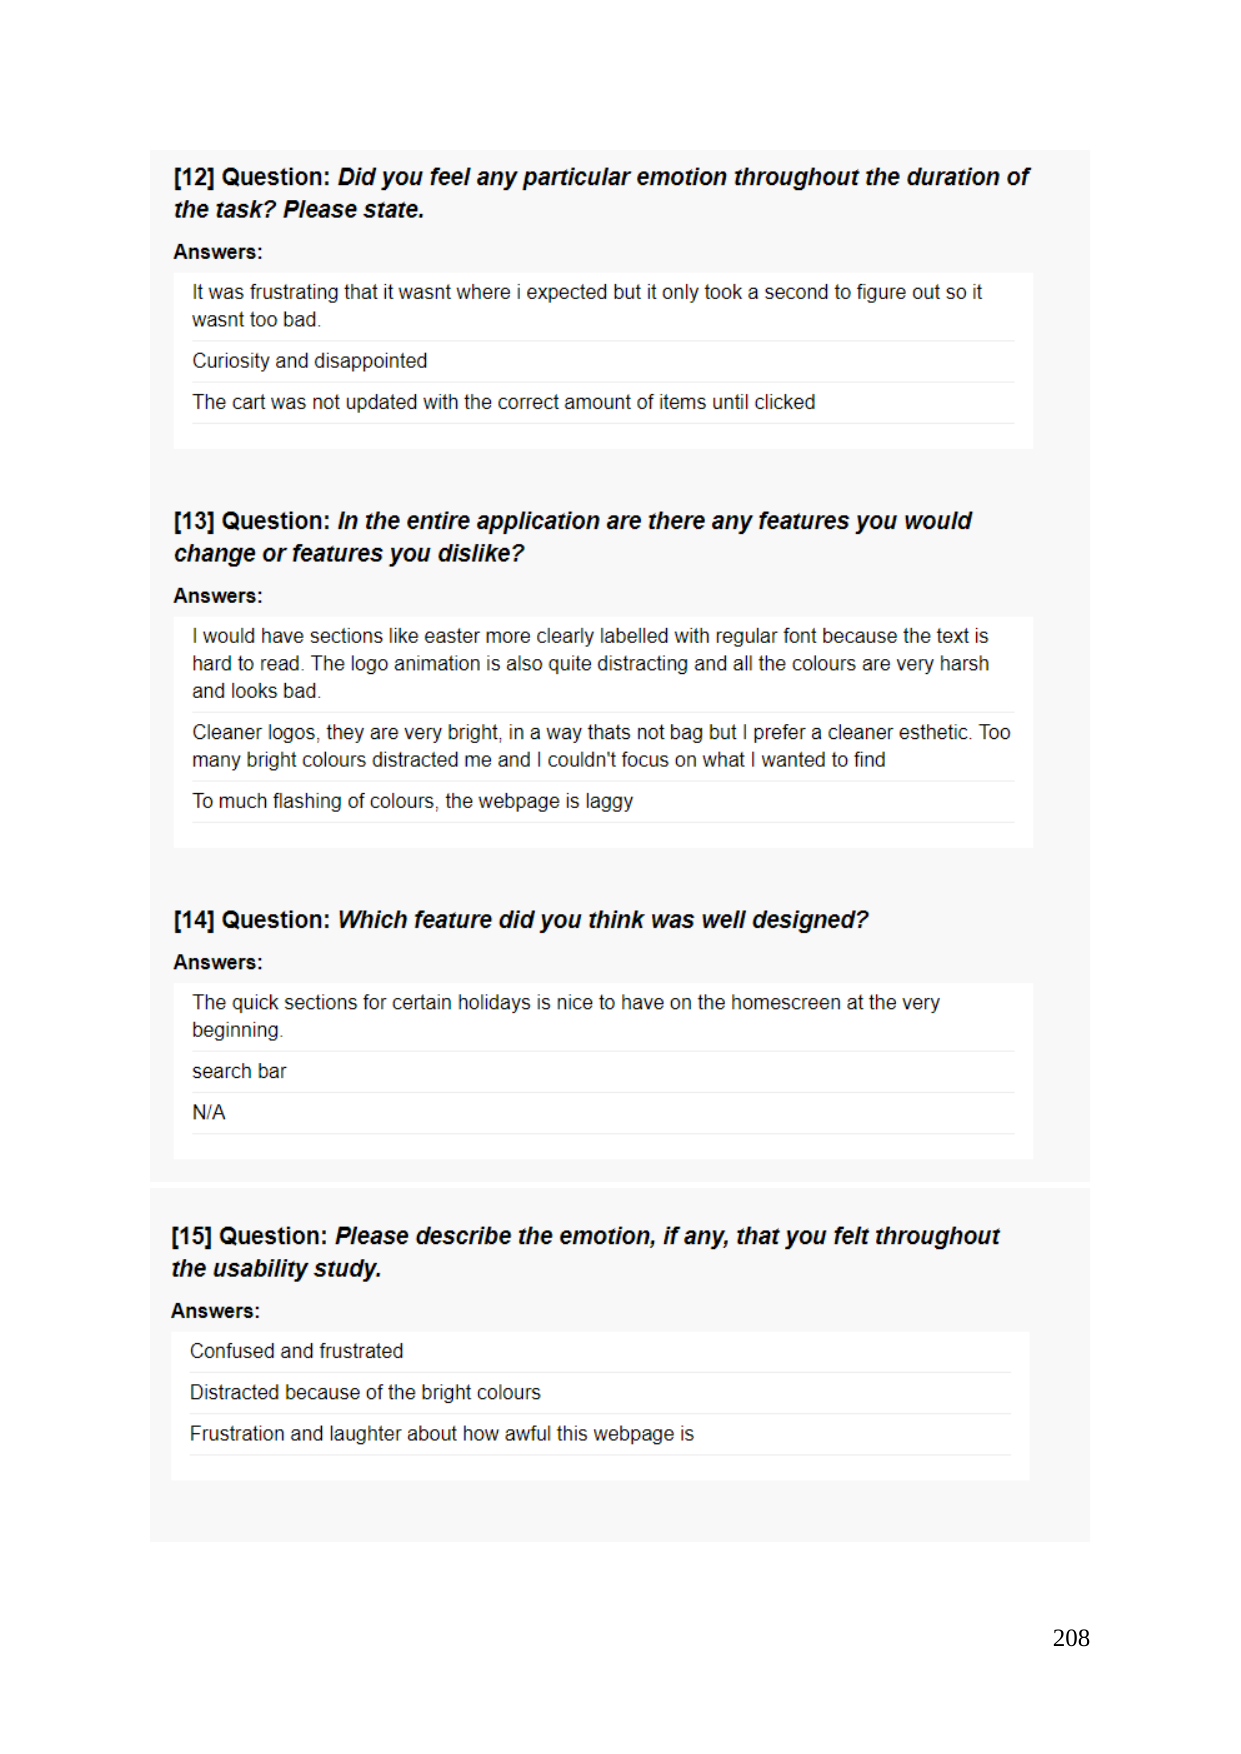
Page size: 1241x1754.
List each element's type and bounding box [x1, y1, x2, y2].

picture [150, 150, 1091, 1182]
picture [150, 1188, 1091, 1542]
